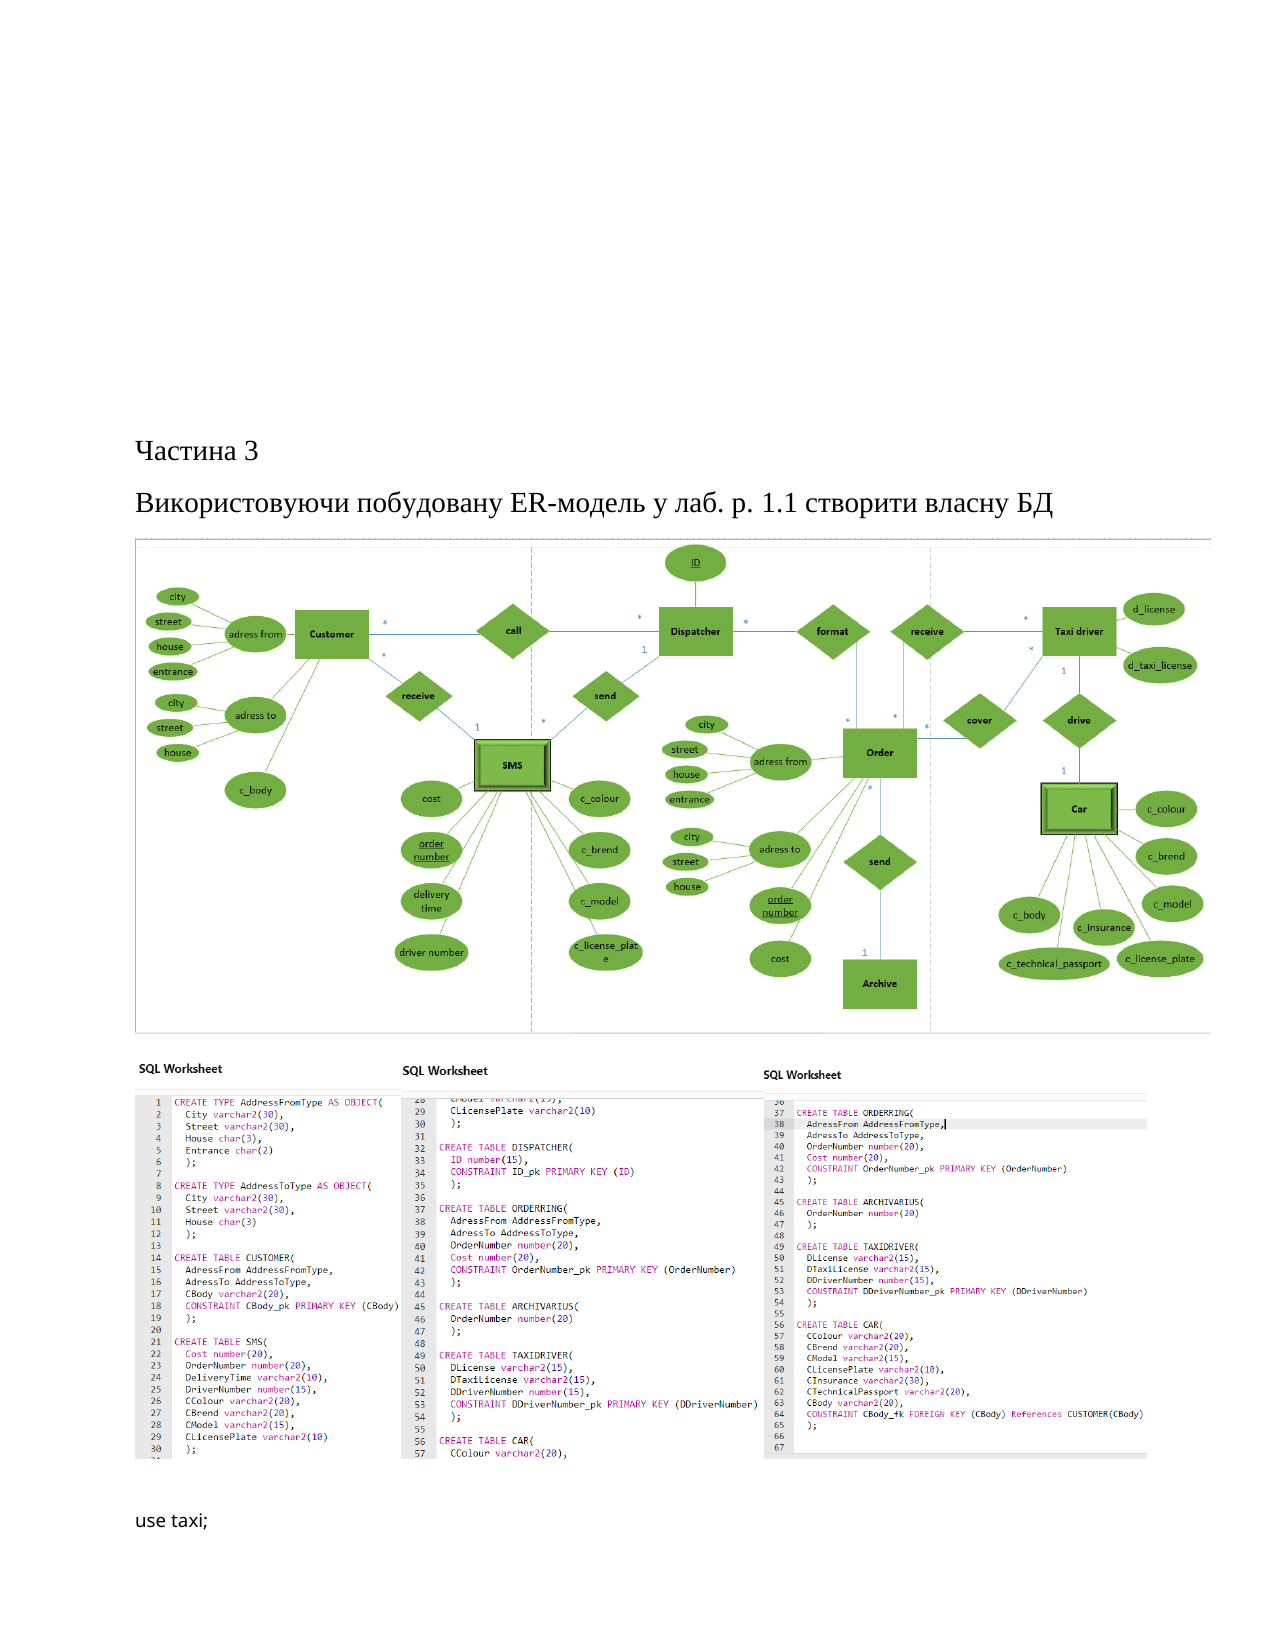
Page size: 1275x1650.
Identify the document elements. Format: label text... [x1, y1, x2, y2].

text use taxi; [135, 1507, 1155, 1533]
text Частина 3 [135, 433, 1155, 466]
text Використовуючи побудовану ER-модель у лаб. р. 1.1 створити власну БД [135, 486, 1155, 519]
picture [134, 1052, 1148, 1459]
picture [135, 538, 1211, 1034]
